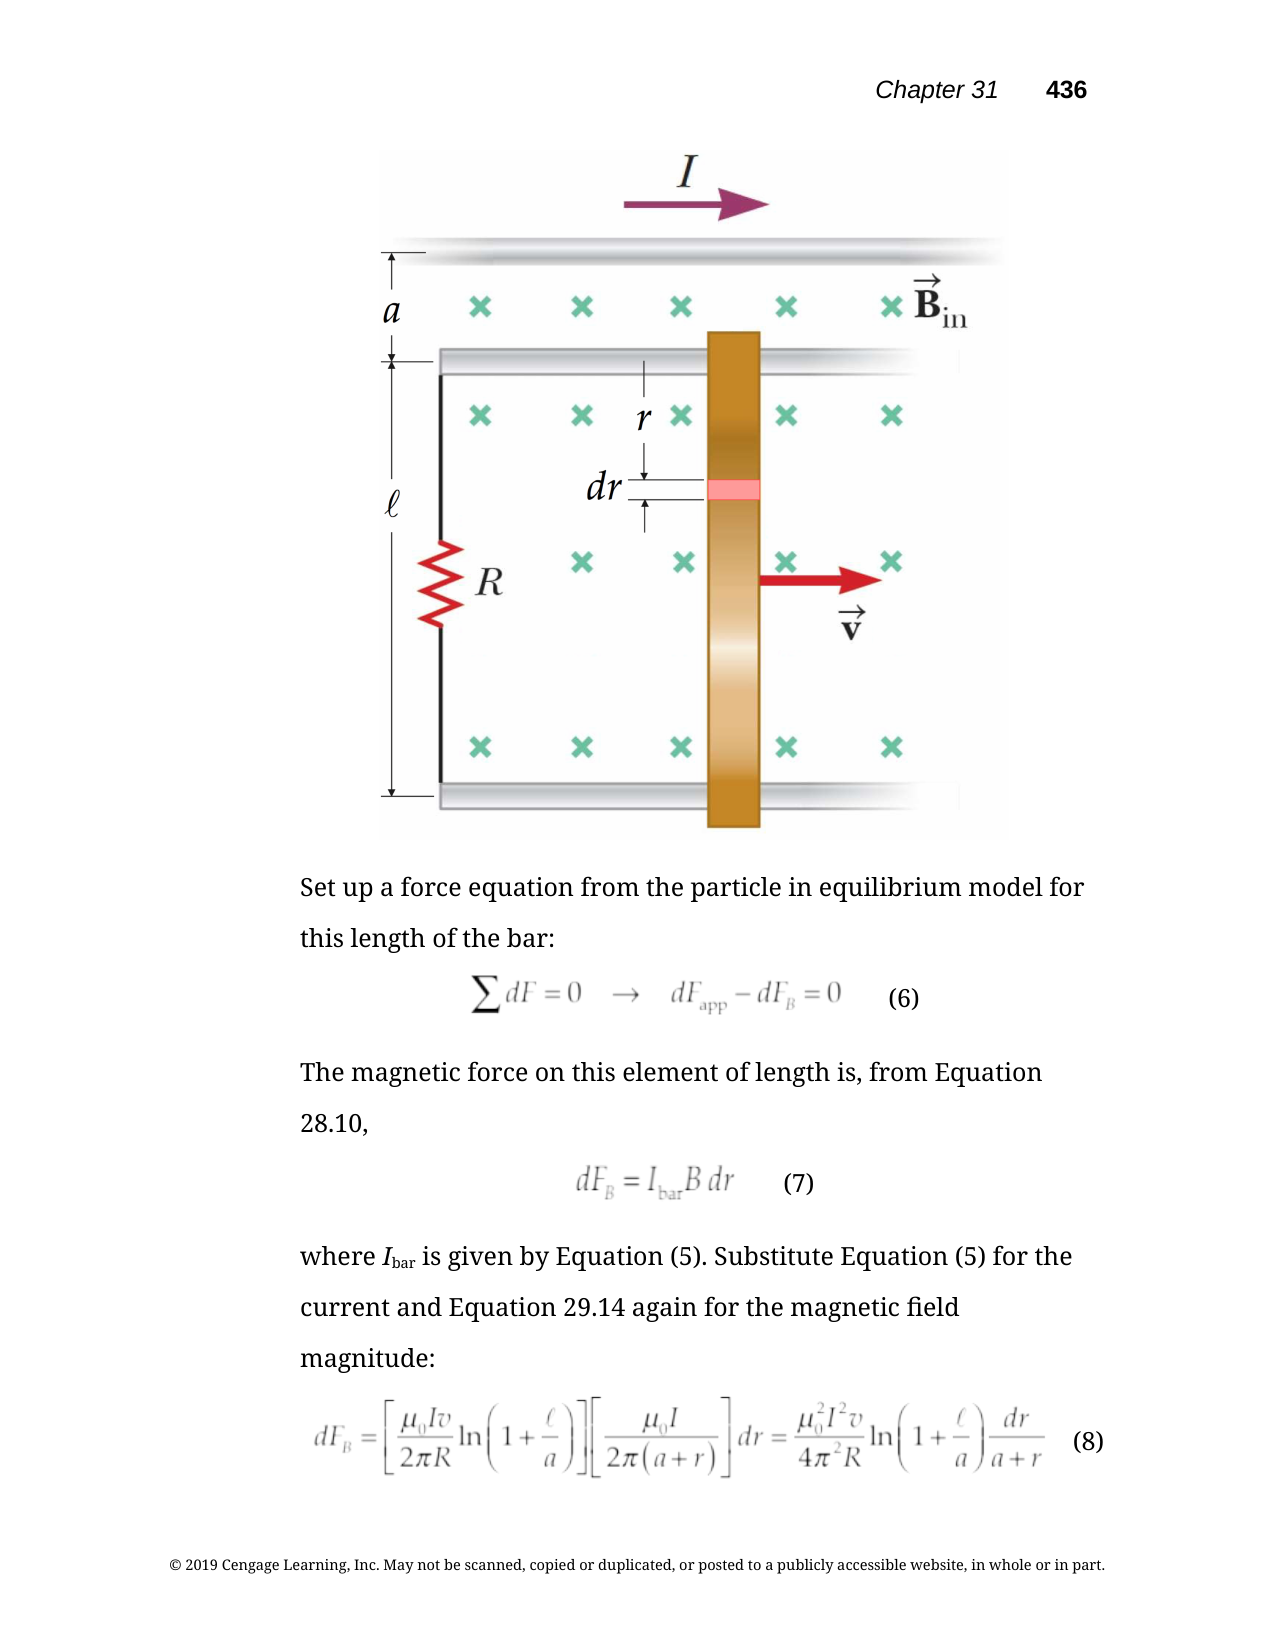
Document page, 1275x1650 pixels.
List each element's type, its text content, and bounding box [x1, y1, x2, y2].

text (8) [300, 1392, 1116, 1489]
text The magnetic force on this element of length is, from Equation 28.10, [300, 1054, 1087, 1139]
picture [378, 150, 1009, 840]
text Set up a force equation from the particle in equilibrium model for this length of the bar: [300, 869, 1087, 954]
text (6) [300, 972, 1087, 1025]
text (7) [300, 1156, 1087, 1209]
text where Ibar is given by Equation (5). Substitute Equation (5) for the current and Equation 29.14 again for the magnetic field magnitude: [300, 1239, 1087, 1375]
